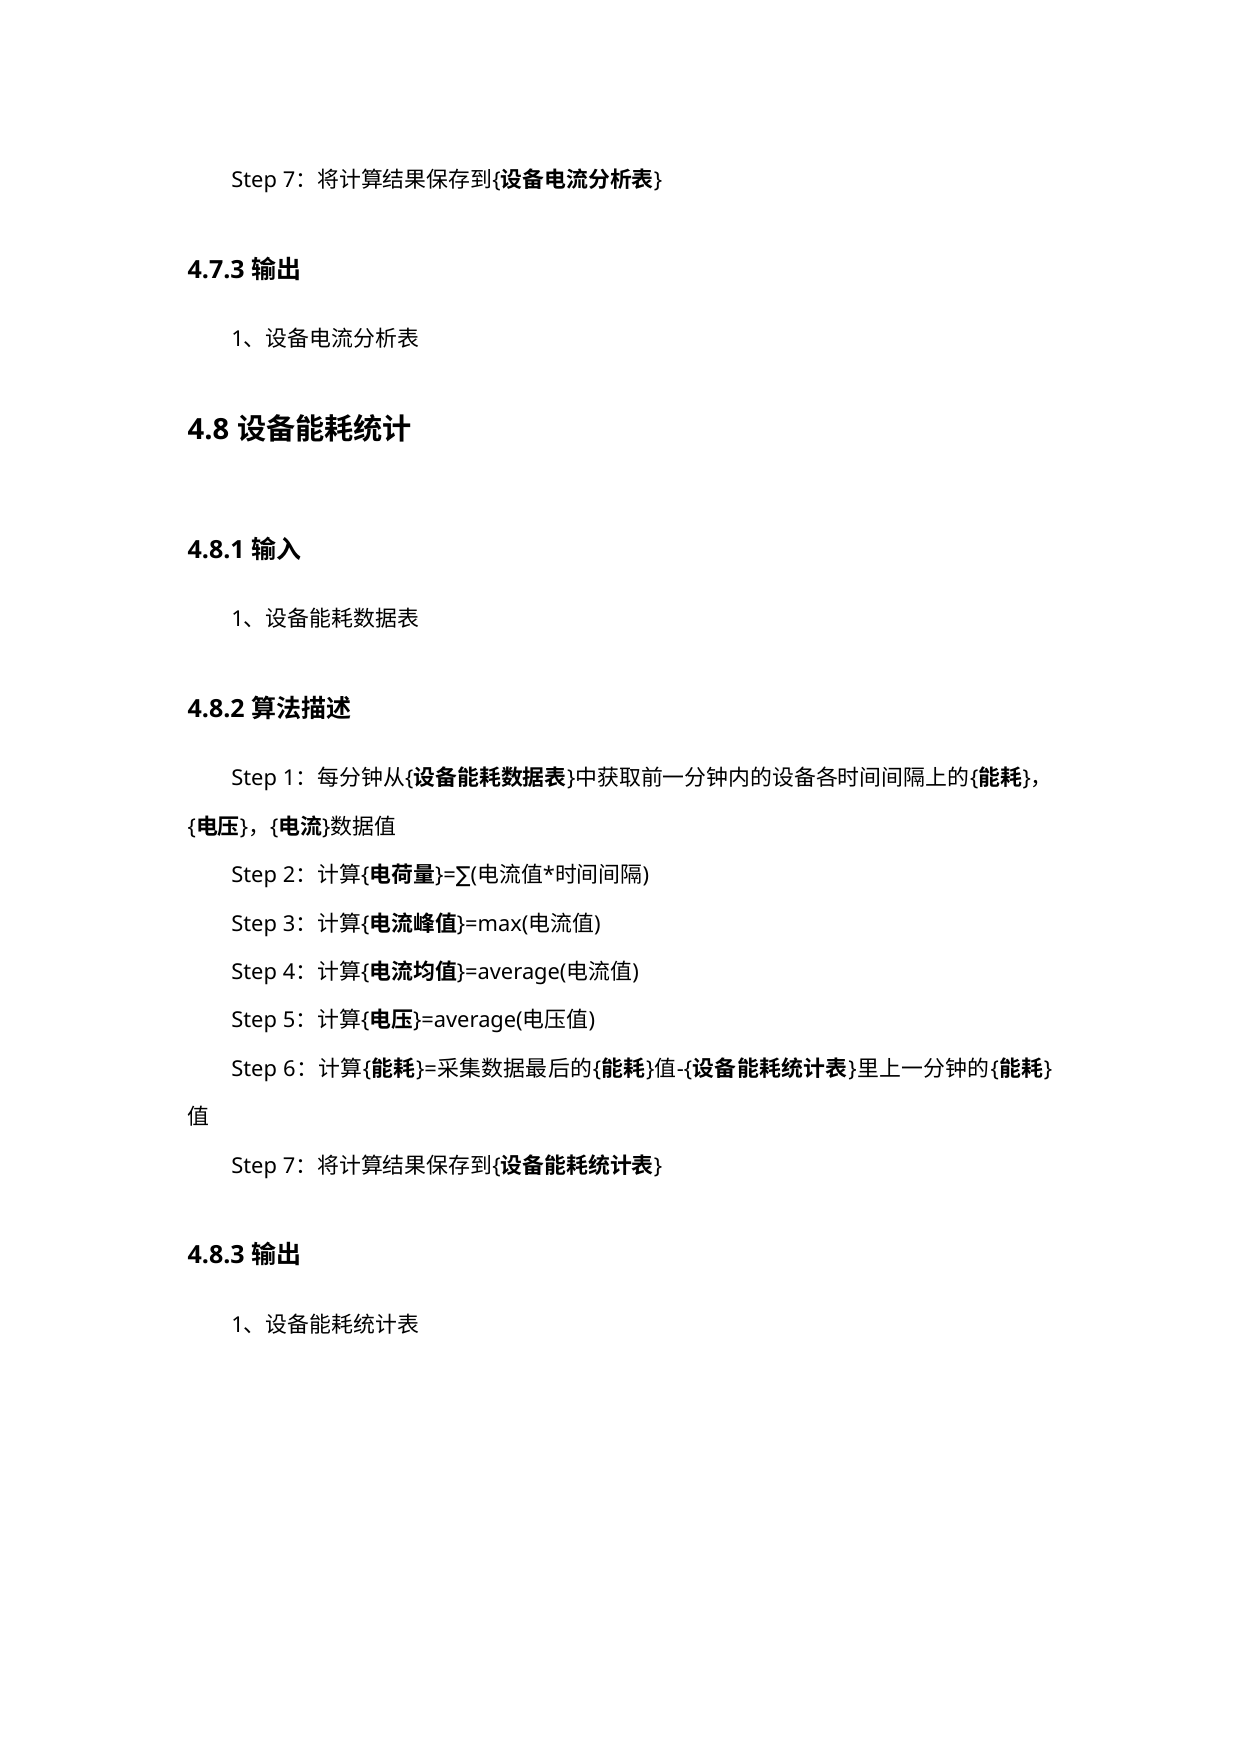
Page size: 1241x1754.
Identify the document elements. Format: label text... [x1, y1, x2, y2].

text 1、设备能耗统计表 [187, 1306, 1053, 1339]
text Step 6：计算{能耗}=采集数据最后的{能耗}值-{设备能耗统计表}里上一分钟的{能耗}值 [187, 1050, 1053, 1131]
subtitle 4.8.3 输出 [187, 1221, 1053, 1286]
text Step 1：每分钟从{设备能耗数据表}中获取前一分钟内的设备各时间间隔上的{能耗}，{电压}，{电流}数据值 [187, 760, 1053, 841]
subtitle 4.8.1 输入 [187, 515, 1053, 580]
subtitle 4.8.2 算法描述 [187, 674, 1053, 739]
text Step 3：计算{电流峰值}=max(电流值) [187, 905, 1053, 938]
text Step 4：计算{电流均值}=average(电流值) [187, 953, 1053, 986]
text Step 7：将计算结果保存到{设备电流分析表} [187, 162, 1053, 194]
text Step 5：计算{电压}=average(电压值) [187, 1002, 1053, 1034]
text Step 2：计算{电荷量}=∑(电流值*时间间隔) [187, 857, 1053, 889]
text Step 7：将计算结果保存到{设备能耗统计表} [187, 1147, 1053, 1180]
subtitle 4.7.3 输出 [187, 235, 1053, 300]
text 1、设备能耗数据表 [187, 601, 1053, 633]
text 1、设备电流分析表 [187, 321, 1053, 353]
subtitle 4.8 设备能耗统计 [187, 394, 1053, 459]
